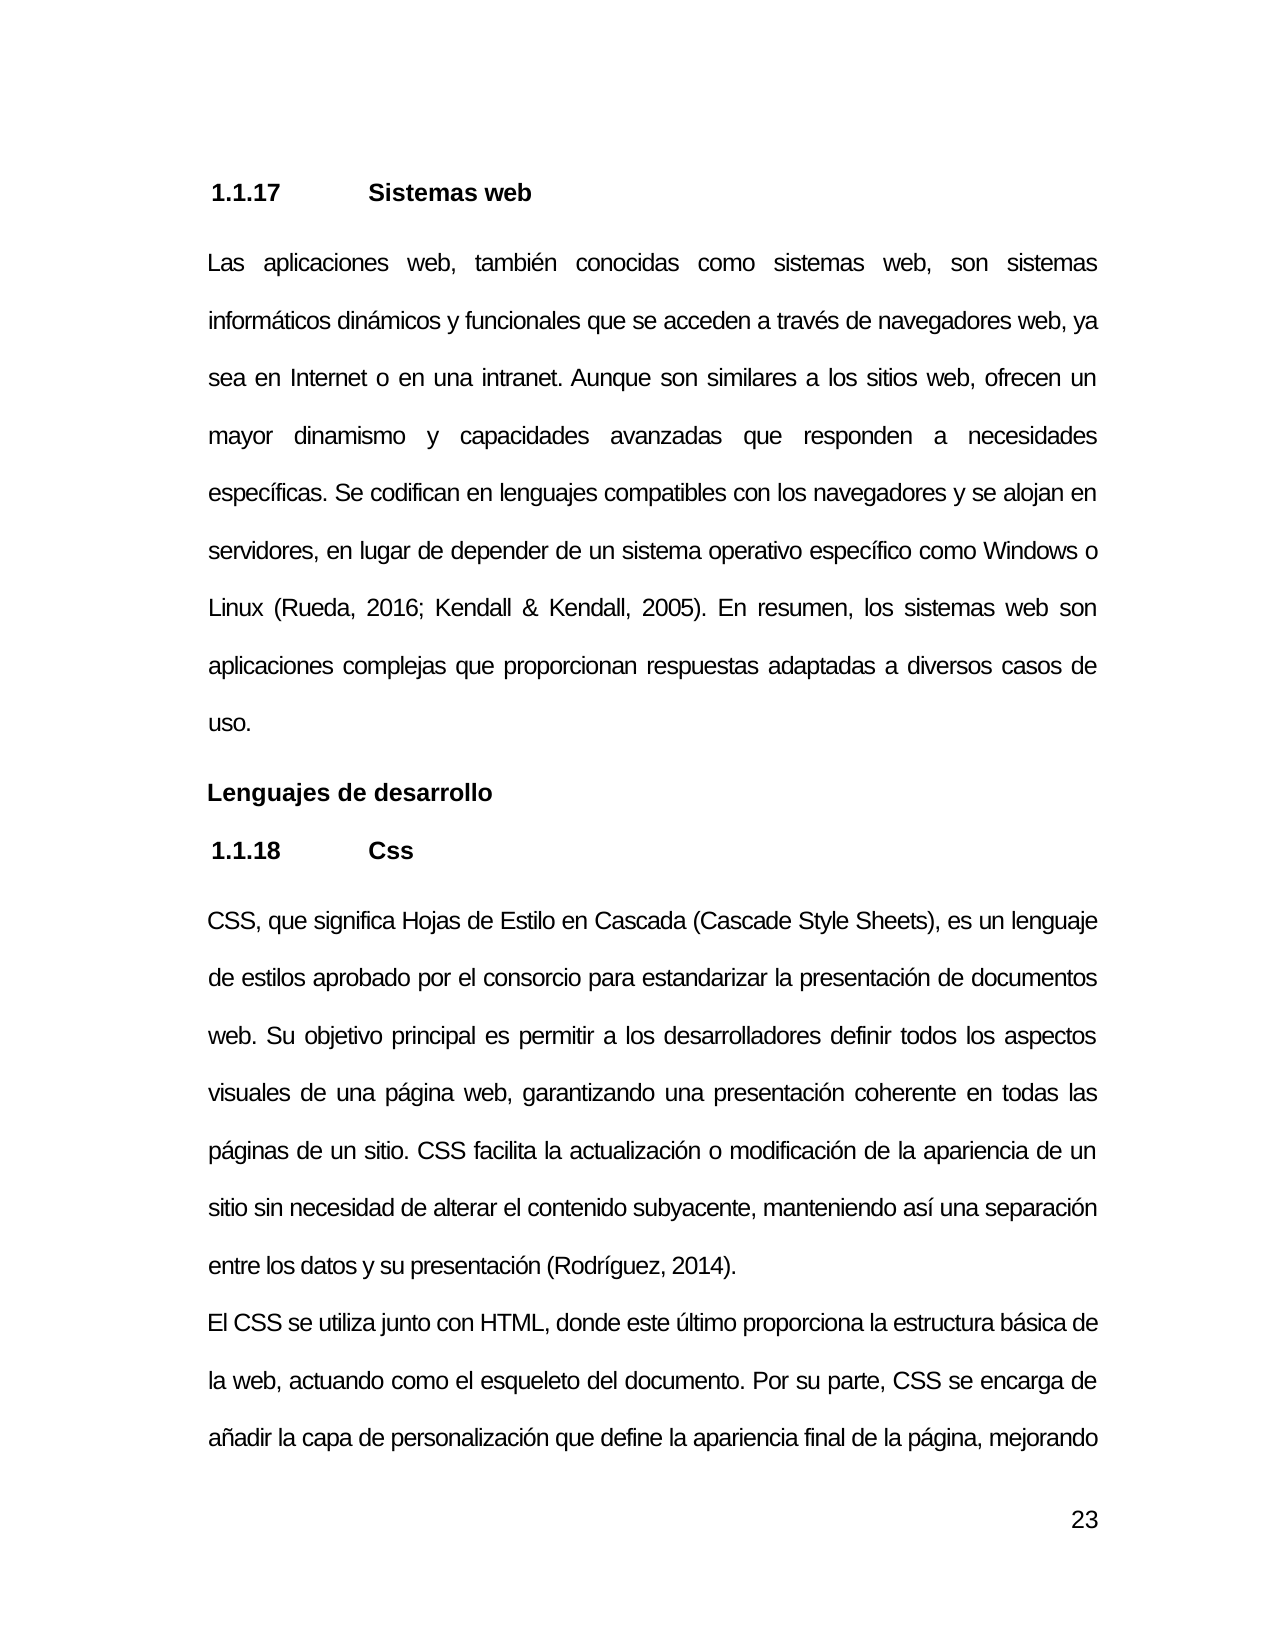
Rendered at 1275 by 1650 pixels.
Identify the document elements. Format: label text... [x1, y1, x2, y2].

title Las aplicaciones web, también conocidas como sistemas web, son sistemas informáticos dinámicos y funcionales que se acceden a través de navegadores web, ya sea en Internet o en una intranet. Aunque son similares a los sitios web, ofrecen un mayor dinamismo y capacidades avanzadas que responden a necesidades específicas. Se codifican en lenguajes compatibles con los navegadores y se alojan en servidores, en lugar de depender de un sistema operativo específico como Windows o Linux (Rueda, 2016; Kendall & Kendall, 2005). En resumen, los sistemas web son aplicaciones complejas que proporcionan respuestas adaptadas a diversos casos de uso. [207, 248, 1098, 737]
text Lenguajes de desarrollo [207, 778, 1094, 807]
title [207, 1308, 1098, 1452]
text Sistemas web [207, 178, 1094, 207]
text Css [207, 836, 1094, 864]
title CSS, que significa Hojas de Estilo en Cascada (Cascade Style Sheets), es un lenguaje de estilos aprobado por el consorcio para estandarizar la presentación de documentos web. Su objetivo principal es permitir a los desarrolladores definir todos los aspectos visuales de una página web, garantizando una presentación coherente en todas las páginas de un sitio. CSS facilita la actualización o modificación de la apariencia de un sitio sin necesidad de alterar el contenido subyacente, manteniendo así una separación entre los datos y su presentación (Rodríguez, 2014). [207, 906, 1098, 1279]
